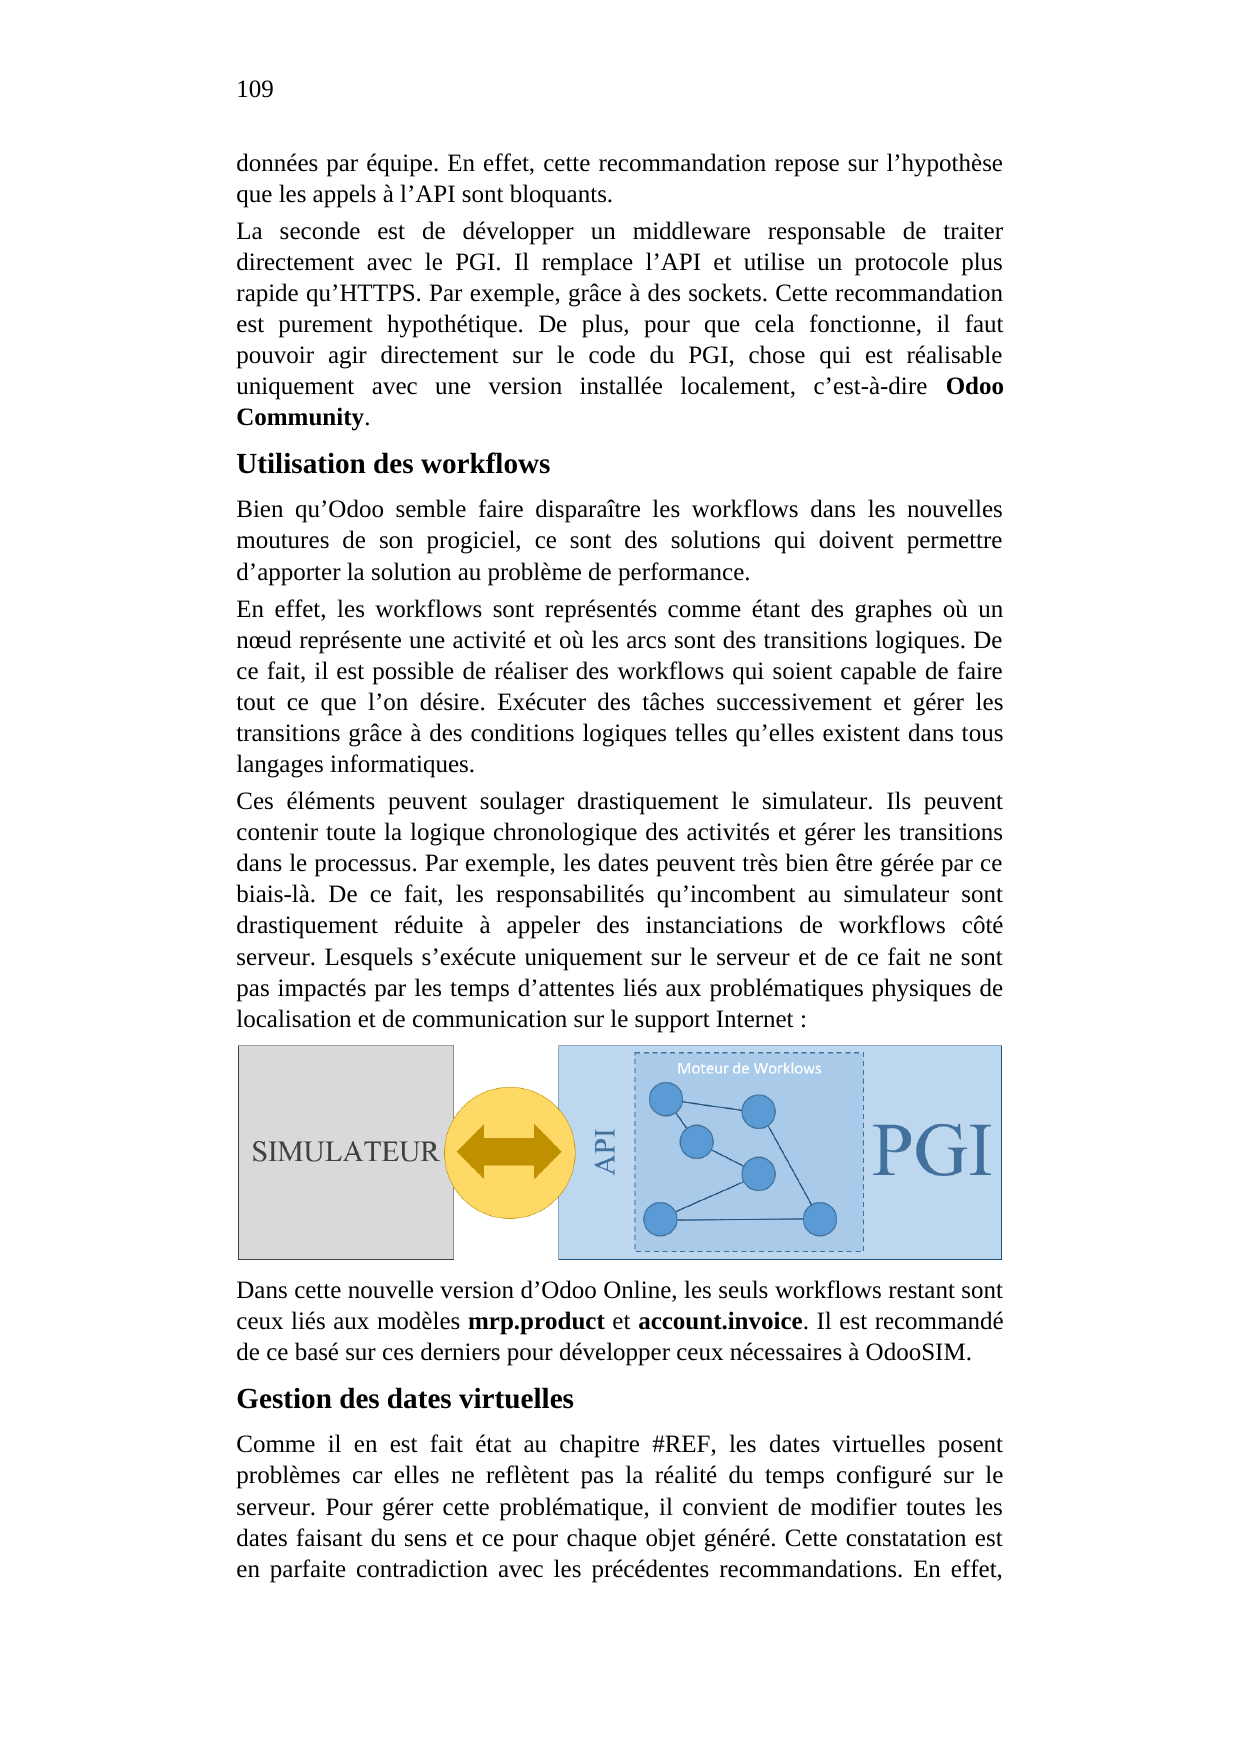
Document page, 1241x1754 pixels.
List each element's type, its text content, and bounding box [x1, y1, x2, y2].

text Bien qu’Odoo semble faire disparaître les workflows dans les nouvelles moutures de son progiciel, ce sont des solutions qui doivent permettre d’apporter la solution au problème de performance. [236, 494, 1004, 585]
text En effet, les workflows sont représentés comme étant des graphes où un nœud représente une activité et où les arcs sont des transitions logiques. De ce fait, il est possible de réaliser des workflows qui soient capable de faire tout ce que l’on désire. Exécuter des tâches successivement et gérer les transitions grâce à des conditions logiques telles qu’elles existent dans tous langages informatiques. [236, 594, 1004, 778]
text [236, 1429, 1004, 1582]
text Dans cette nouvelle version d’Odoo Online, les seuls workflows restant sont ceux liés aux modèles mrp.product et account.invoice. Il est recommandé de ce basé sur ces derniers pour développer ceux nécessaires à OdooSIM. [236, 1275, 1004, 1366]
picture [236, 1041, 1004, 1267]
text Utilisation des workflows [236, 446, 1004, 479]
text Gestion des dates virtuelles [236, 1381, 1004, 1414]
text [236, 148, 1004, 207]
text Ces éléments peuvent soulager drastiquement le simulateur. Ils peuvent contenir toute la logique chronologique des activités et gérer les transitions dans le processus. Par exemple, les dates peuvent très bien être gérée par ce biais-là. De ce fait, les responsabilités qu’incombent au simulateur sont drastiquement réduite à appeler des instanciations de workflows côté serveur. Lesquels s’exécute uniquement sur le serveur et de ce fait ne sont pas impactés par les temps d’attentes liés aux problématiques physiques de localisation et de communication sur le support Internet : [236, 786, 1004, 1032]
text La seconde est de développer un middleware responsable de traiter directement avec le PGI. Il remplace l’API et utilise un protocole plus rapide qu’HTTPS. Par exemple, grâce à des sockets. Cette recommandation est purement hypothétique. De plus, pour que cela fonctionne, il faut pouvoir agir directement sur le code du PGI, chose qui est réalisable uniquement avec une version installée localement, c’est-à-dire Odoo Community. [236, 216, 1004, 431]
